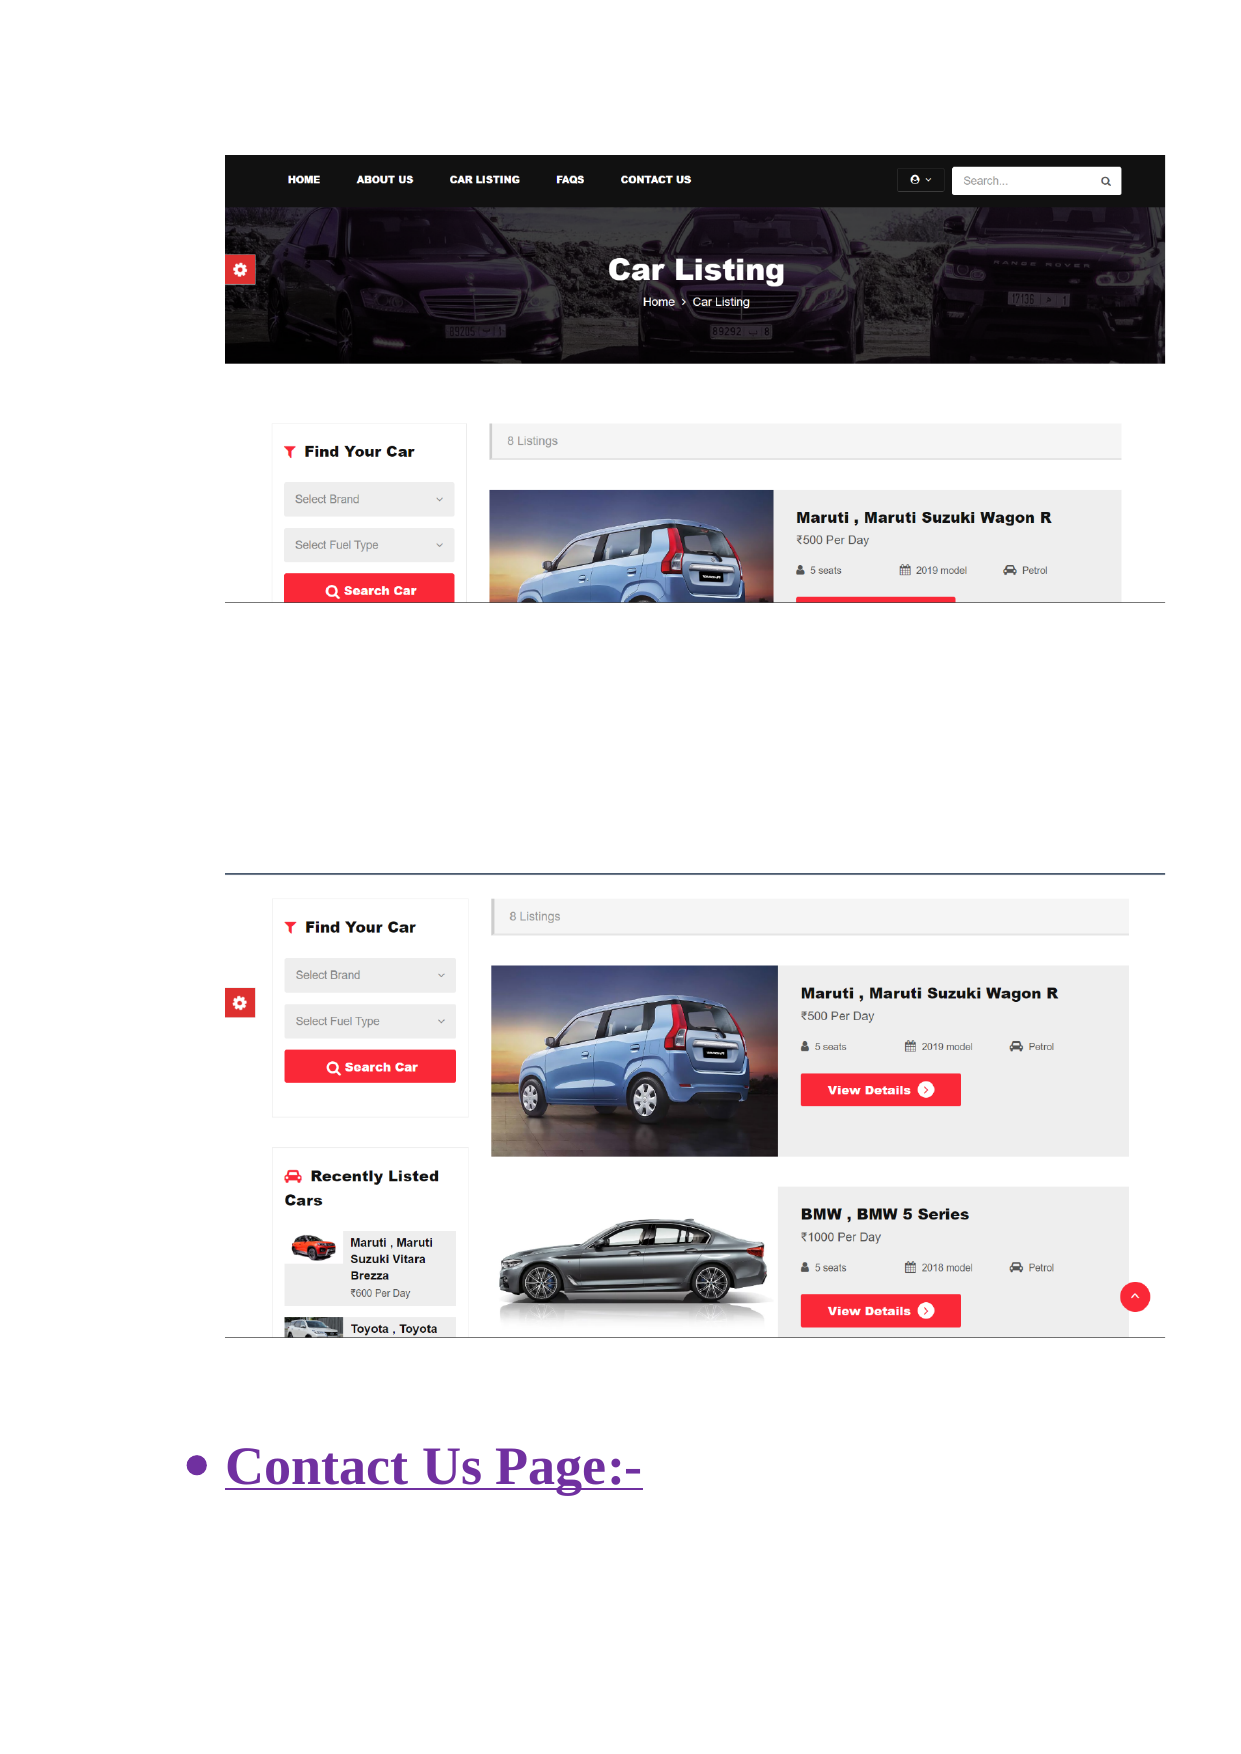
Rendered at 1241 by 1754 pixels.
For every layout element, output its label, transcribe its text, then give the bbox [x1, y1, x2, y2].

list Contact Us Page:- [187, 1434, 1090, 1496]
picture [225, 150, 1166, 603]
picture [225, 873, 1166, 1338]
